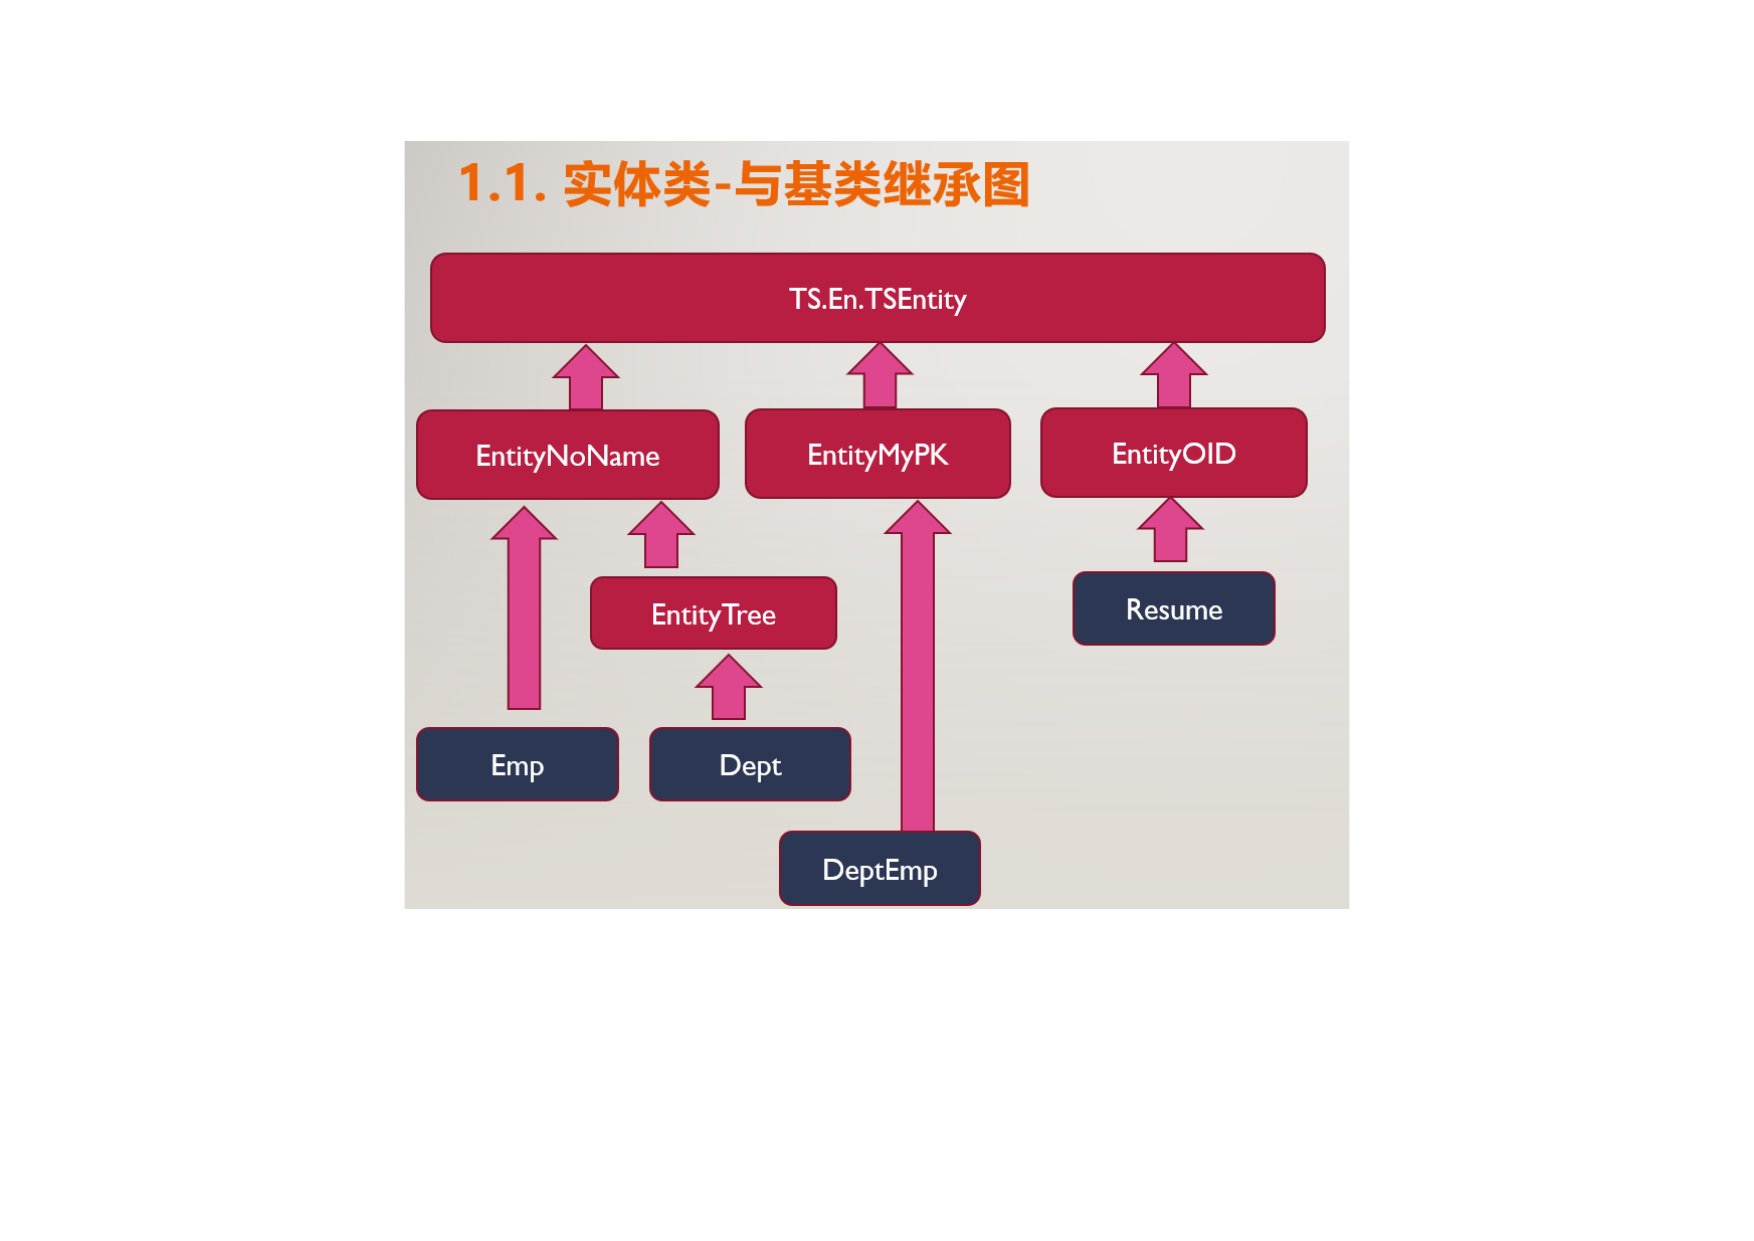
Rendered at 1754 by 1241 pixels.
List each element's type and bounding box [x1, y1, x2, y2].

picture [404, 141, 1350, 909]
